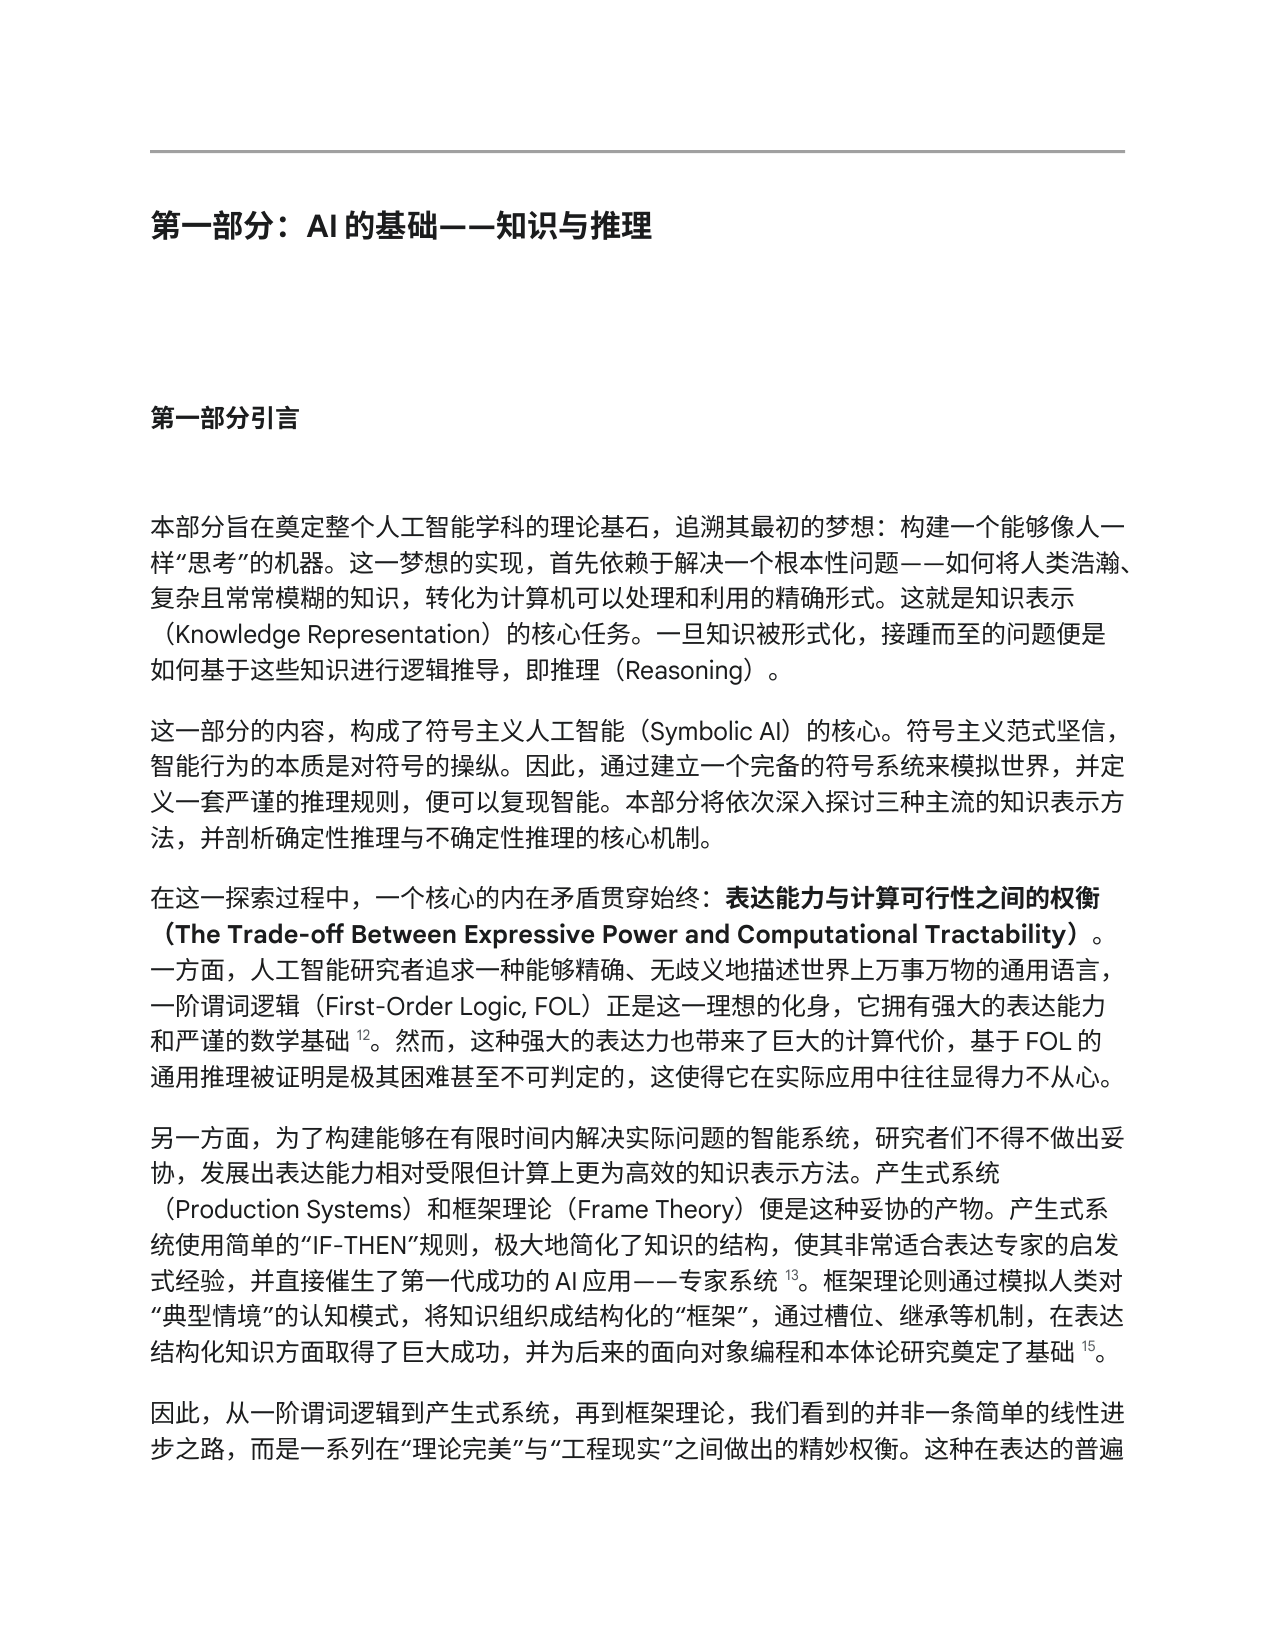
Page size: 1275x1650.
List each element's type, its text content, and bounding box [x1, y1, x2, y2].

text 本部分旨在奠定整个人工智能学科的理论基石，追溯其最初的梦想：构建一个能够像人一样“思考”的机器。这一梦想的实现，首先依赖于解决一个根本性问题——如何将人类浩瀚、复杂且常常模糊的知识，转化为计算机可以处理和利用的精确形式。这就是知识表示（Knowledge Representation）的核心任务。一旦知识被形式化，接踵而至的问题便是如何基于这些知识进行逻辑推导，即推理（Reasoning）。 [150, 512, 1125, 686]
text 在这一探索过程中，一个核心的内在矛盾贯穿始终：表达能力与计算可行性之间的权衡（The Trade-off Between Expressive Power and Computational Tractability）。一方面，人工智能研究者追求一种能够精确、无歧义地描述世界上万事万物的通用语言，一阶谓词逻辑（First-Order Logic, FOL）正是这一理想的化身，它拥有强大的表达能力和严谨的数学基础 12。然而，这种强大的表达力也带来了巨大的计算代价，基于FOL的通用推理被证明是极其困难甚至不可判定的，这使得它在实际应用中往往显得力不从心。 [150, 884, 1125, 1094]
subtitle 第一部分：AI的基础——知识与推理 [150, 207, 1125, 246]
text 这一部分的内容，构成了符号主义人工智能（Symbolic AI）的核心。符号主义范式坚信，智能行为的本质是对符号的操纵。因此，通过建立一个完备的符号系统来模拟世界，并定义一套严谨的推理规则，便可以复现智能。本部分将依次深入探讨三种主流的知识表示方法，并剖析确定性推理与不确定性推理的核心机制。 [150, 716, 1125, 854]
text 另一方面，为了构建能够在有限时间内解决实际问题的智能系统，研究者们不得不做出妥协，发展出表达能力相对受限但计算上更为高效的知识表示方法。产生式系统（Production Systems）和框架理论（Frame Theory）便是这种妥协的产物。产生式系统使用简单的“IF-THEN”规则，极大地简化了知识的结构，使其非常适合表达专家的启发式经验，并直接催生了第一代成功的AI应用——专家系统 13。框架理论则通过模拟人类对“典型情境”的认知模式，将知识组织成结构化的“框架”，通过槽位、继承等机制，在表达结构化知识方面取得了巨大成功，并为后来的面向对象编程和本体论研究奠定了基础 15。 [150, 1123, 1125, 1369]
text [150, 1398, 1125, 1465]
subtitle 第一部分引言 [150, 403, 1125, 434]
